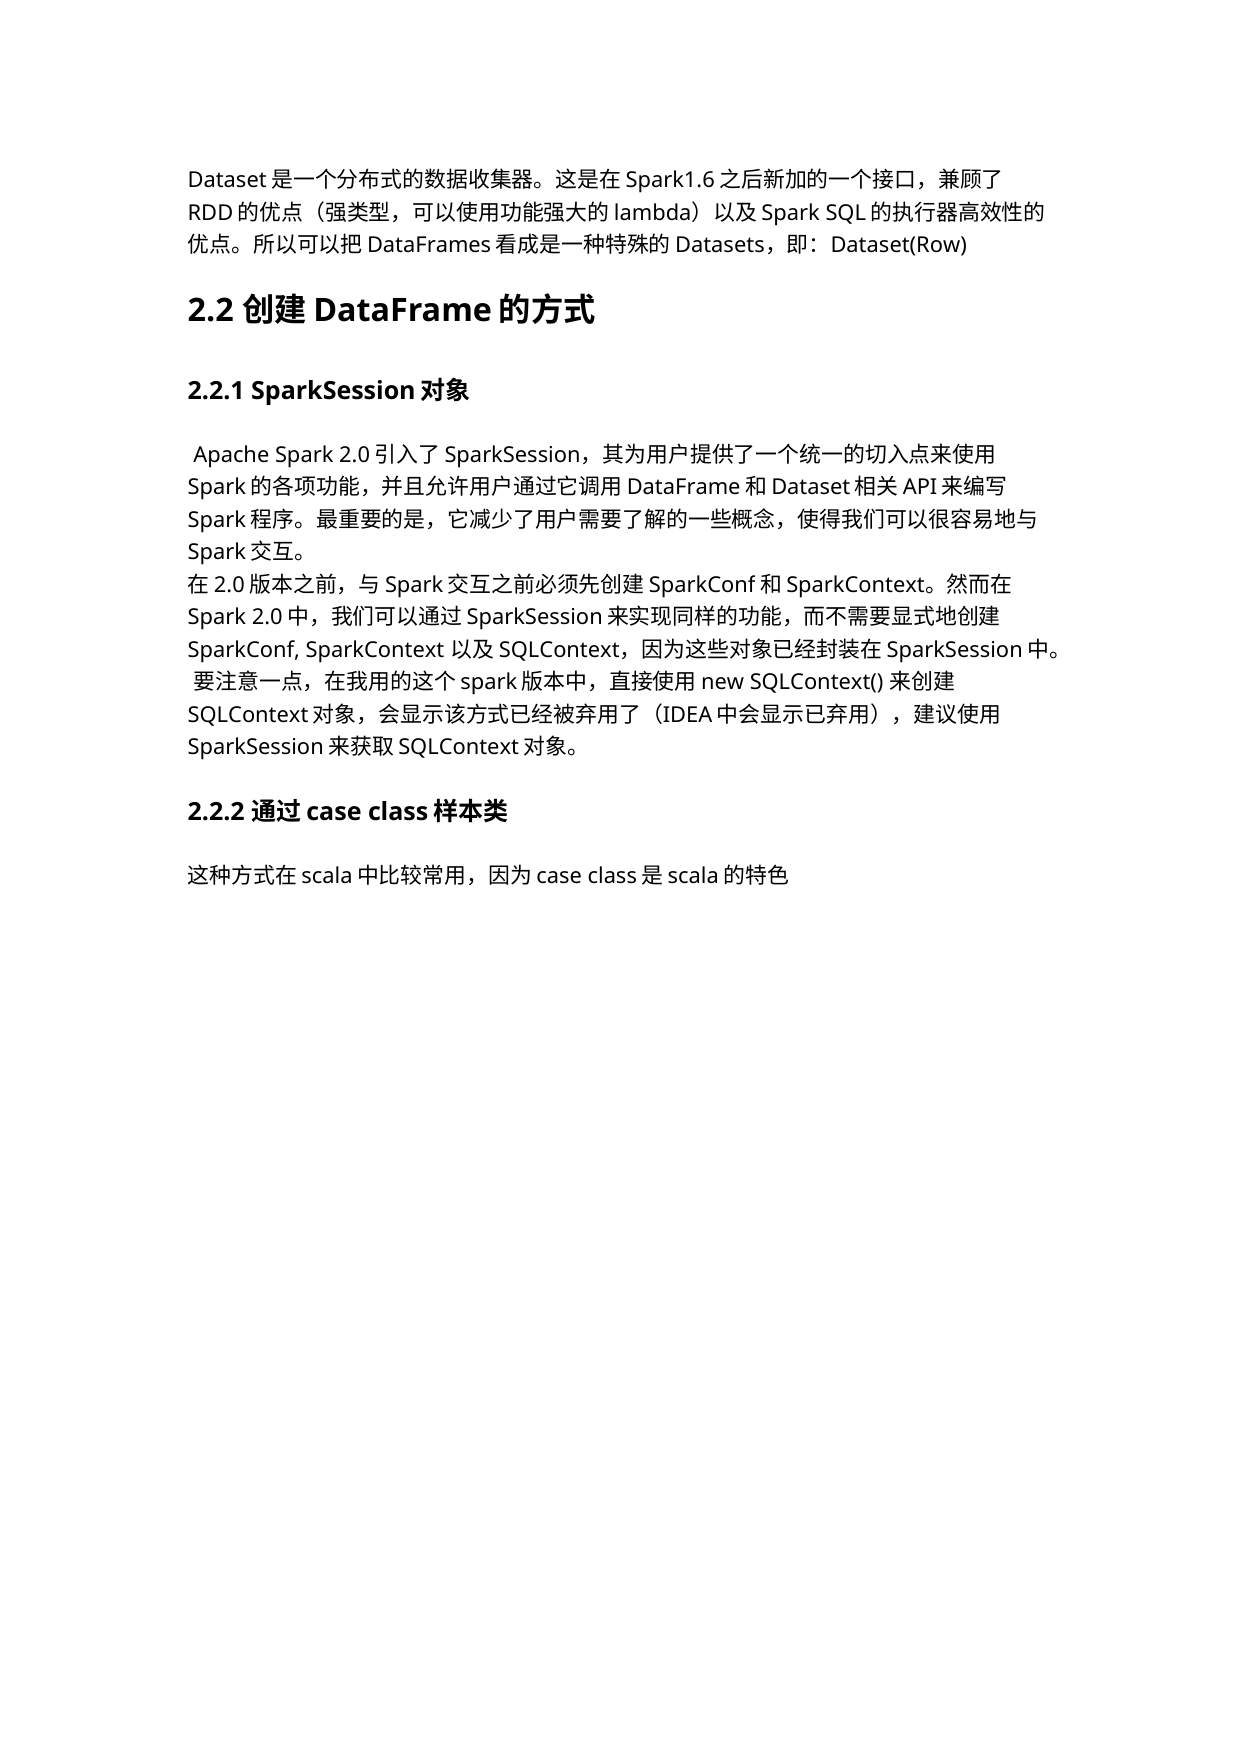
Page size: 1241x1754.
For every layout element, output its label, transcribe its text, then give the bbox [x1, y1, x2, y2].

text Dataset是一个分布式的数据收集器。这是在Spark1.6之后新加的一个接口，兼顾了RDD的优点（强类型，可以使用功能强大的lambda）以及Spark SQL的执行器高效性的优点。所以可以把DataFrames看成是一种特殊的Datasets，即：Dataset(Row) [187, 162, 1053, 259]
text 这种方式在scala中比较常用，因为case class是scala的特色 [723, 858, 1053, 890]
subtitle 2.2.2 通过case class样本类 [187, 777, 1053, 842]
subtitle 2.2 创建DataFrame的方式 [187, 275, 1053, 340]
text ​ Apache Spark 2.0引入了SparkSession，其为用户提供了一个统一的切入点来使用Spark的各项功能，并且允许用户通过它调用DataFrame和Dataset相关API来编写Spark程序。最重要的是，它减少了用户需要了解的一些概念，使得我们可以很容易地与Spark交互。 ​在2.0版本之前，与Spark交互之前必须先创建SparkConf和SparkContext。然而在Spark 2.0中，我们可以通过SparkSession来实现同样的功能，而不需要显式地创建SparkConf, SparkContext 以及 SQLContext，因为这些对象已经封装在SparkSession中。 ​ 要注意一点，在我用的这个spark版本中，直接使用new SQLContext() 来创建SQLContext对象，会显示该方式已经被弃用了（IDEA中会显示已弃用），建议使用SparkSession来获取SQLContext对象。 [187, 436, 1053, 761]
subtitle 2.2.1 SparkSession对象 [187, 356, 1053, 421]
